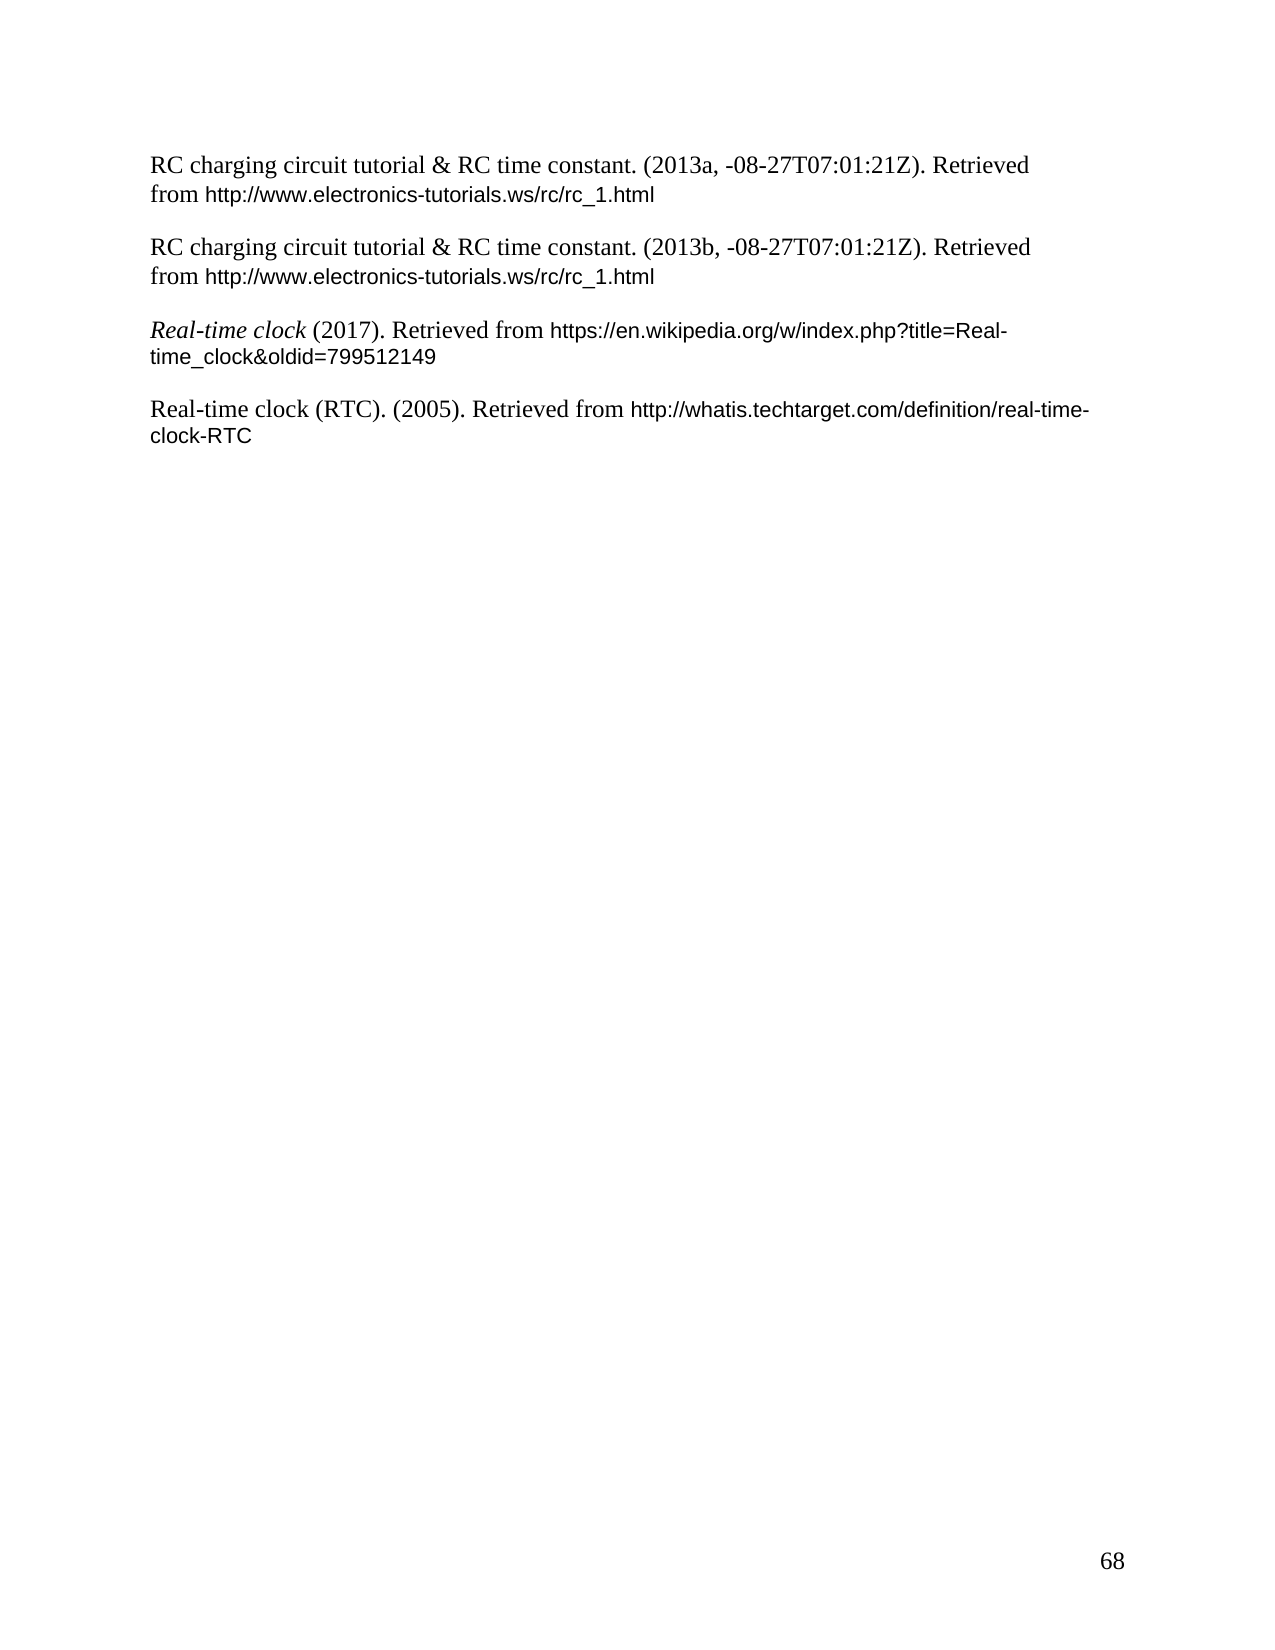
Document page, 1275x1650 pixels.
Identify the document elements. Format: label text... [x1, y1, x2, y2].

text RC charging circuit tutorial & RC time constant. (2013b, -08-27T07:01:21Z). Retrieved from http://www.electronics-tutorials.ws/rc/rc_1.html [150, 232, 1125, 290]
text Real-time clock (2017). Retrieved from https://en.wikipedia.org/w/index.php?title=Real-time_clock&oldid=799512149 [150, 315, 1125, 369]
text RC charging circuit tutorial & RC time constant. (2013a, -08-27T07:01:21Z). Retrieved from http://www.electronics-tutorials.ws/rc/rc_1.html [150, 150, 1125, 207]
text Real-time clock (RTC). (2005). Retrieved from http://whatis.techtarget.com/definition/real-time-clock-RTC [150, 394, 1125, 448]
